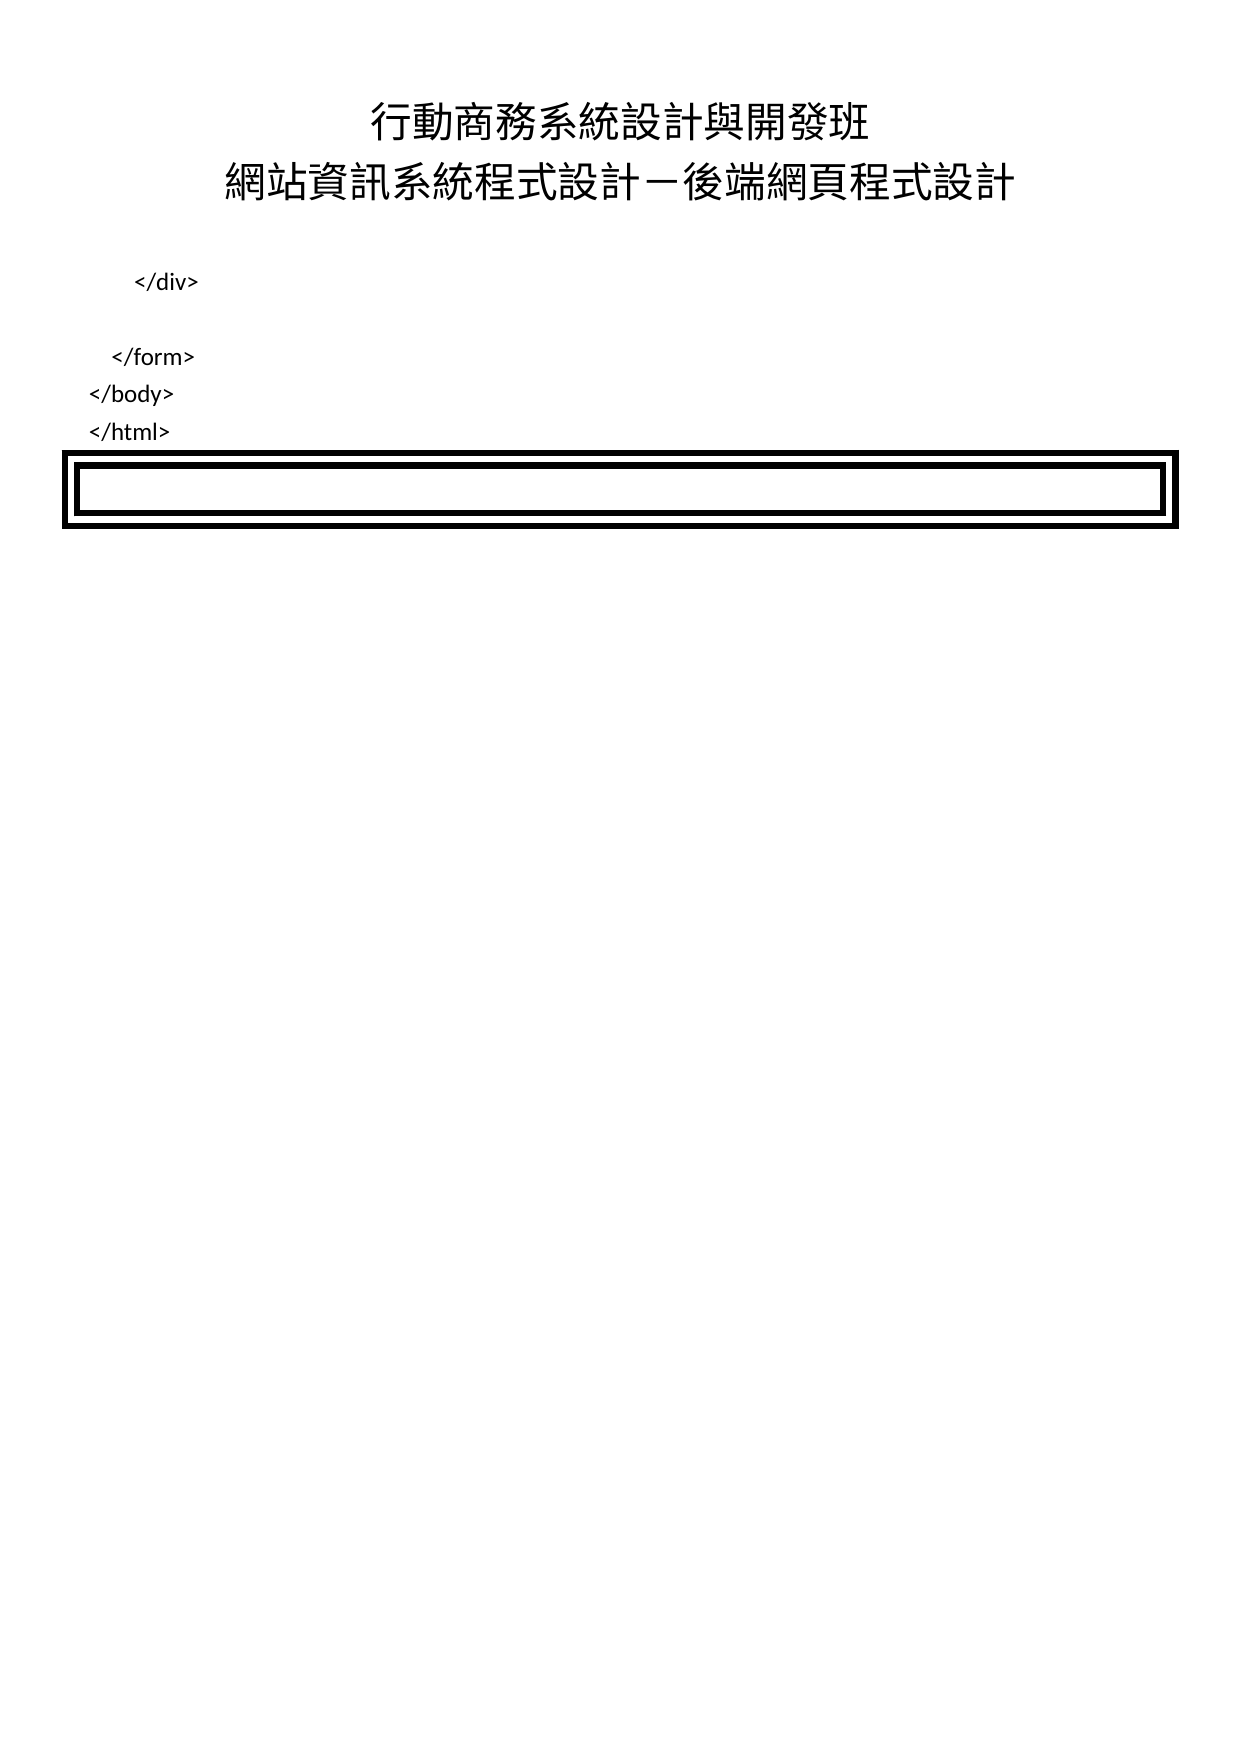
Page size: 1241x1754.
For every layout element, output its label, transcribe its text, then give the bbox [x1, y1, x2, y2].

text </div> [89, 262, 1152, 300]
text </html> [89, 412, 1152, 450]
text </body> [89, 375, 1152, 412]
text </form> [89, 337, 1152, 375]
